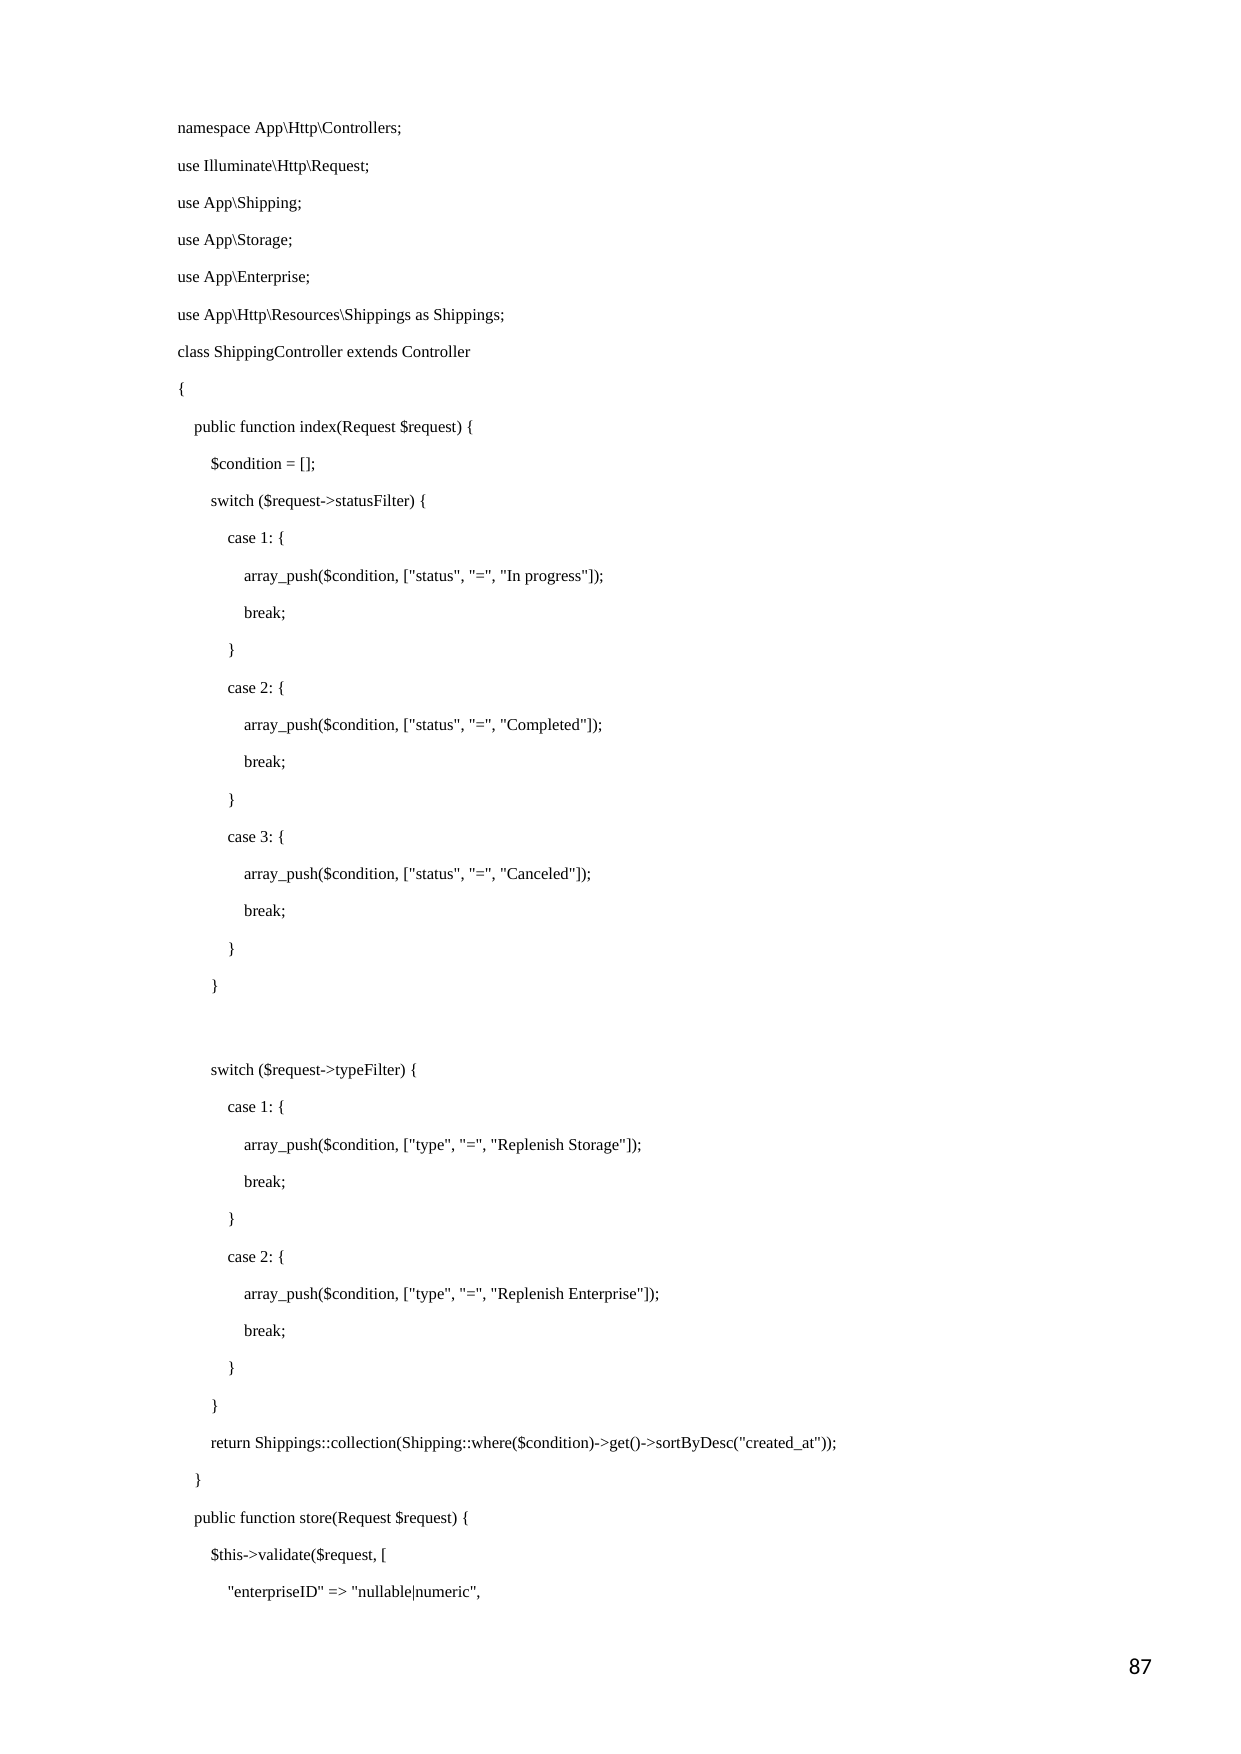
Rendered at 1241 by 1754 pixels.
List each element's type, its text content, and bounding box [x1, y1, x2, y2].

text public function store(Request $request) { [177, 1507, 1152, 1527]
text break; [177, 752, 1152, 771]
text use App\Enterprise; [177, 267, 1152, 286]
text $condition = []; [177, 454, 1152, 473]
text } [177, 976, 1152, 995]
text case 1: { [177, 1097, 1152, 1116]
text { [177, 379, 1152, 398]
text } [177, 1209, 1152, 1228]
text break; [177, 603, 1152, 622]
text use App\Http\Resources\Shippings as Shippings; [177, 304, 1152, 324]
text public function index(Request $request) { [177, 416, 1152, 436]
text array_push($condition, ["status", "=", "In progress"]); [177, 566, 1152, 585]
text $this->validate($request, [ [177, 1545, 1152, 1564]
text array_push($condition, ["status", "=", "Completed"]); [177, 715, 1152, 734]
text use App\Storage; [177, 230, 1152, 249]
text } [177, 789, 1152, 808]
text } [177, 640, 1152, 659]
text use App\Shipping; [177, 193, 1152, 212]
text } [177, 1358, 1152, 1377]
text break; [177, 901, 1152, 920]
text namespace App\Http\Controllers; [177, 118, 1152, 137]
text case 3: { [177, 827, 1152, 846]
text return Shippings::collection(Shipping::where($condition)->get()->sortByDesc("created_at")); [177, 1433, 1152, 1452]
text class ShippingController extends Controller [177, 342, 1152, 361]
text case 1: { [177, 528, 1152, 547]
text case 2: { [177, 1246, 1152, 1266]
text break; [177, 1321, 1152, 1340]
text break; [177, 1172, 1152, 1191]
text array_push($condition, ["status", "=", "Canceled"]); [177, 864, 1152, 883]
text } [177, 1470, 1152, 1489]
text array_push($condition, ["type", "=", "Replenish Storage"]); [177, 1134, 1152, 1154]
text switch ($request->typeFilter) { [177, 1060, 1152, 1079]
text } [177, 1396, 1152, 1415]
text array_push($condition, ["type", "=", "Replenish Enterprise"]); [177, 1284, 1152, 1303]
text "enterpriseID" => "nullable|numeric", [177, 1582, 1152, 1601]
text } [177, 938, 1152, 958]
text use Illuminate\Http\Request; [177, 155, 1152, 174]
text switch ($request->statusFilter) { [177, 491, 1152, 510]
text case 2: { [177, 677, 1152, 697]
